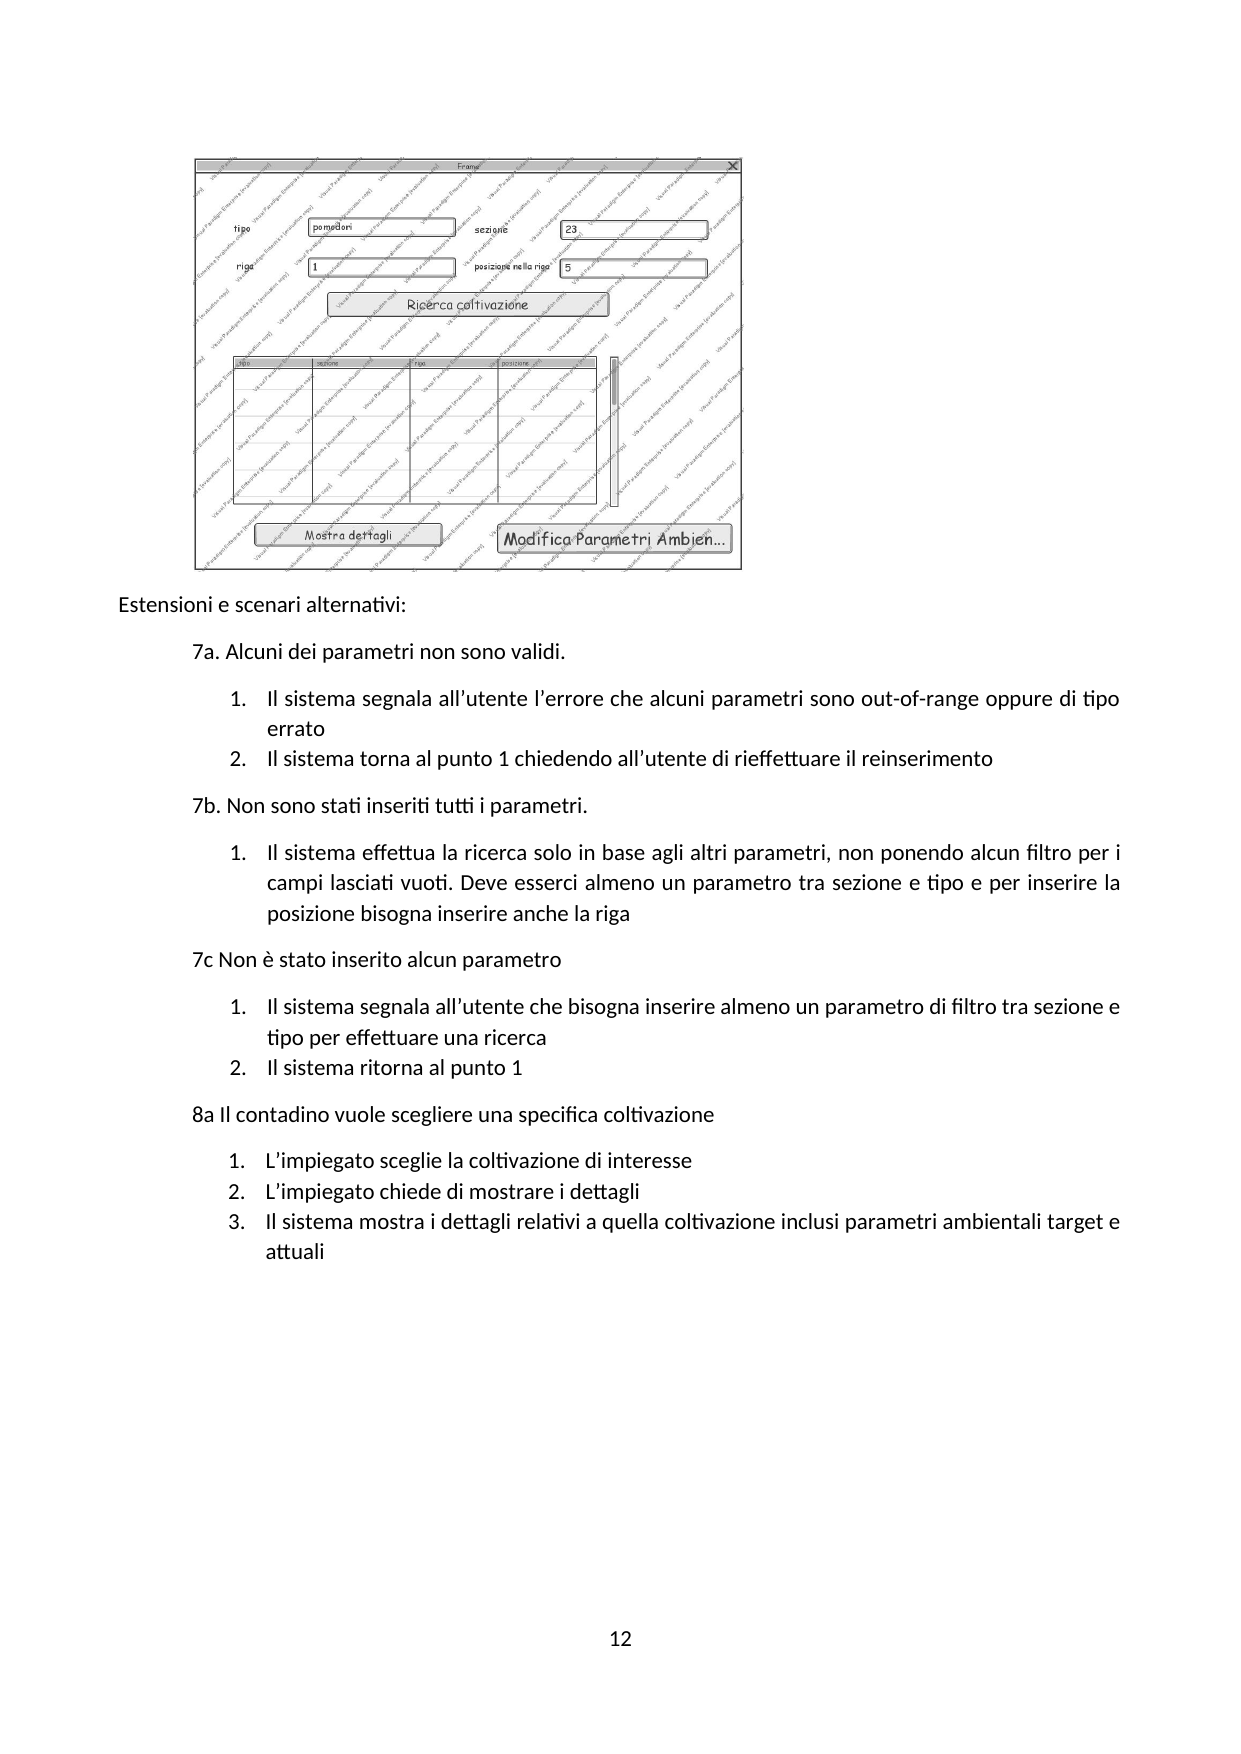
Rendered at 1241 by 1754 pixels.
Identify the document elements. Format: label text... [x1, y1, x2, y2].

list L’impiegato chiede di mostrare i dettagli [228, 1177, 1122, 1205]
list Il sistema effettua la ricerca solo in base agli altri parametri, non ponendo alcun filtro per i campi lasciati vuoti. Deve esserci almeno un parametro tra sezione e tipo e per inserire la posizione bisogna inserire anche la riga [229, 838, 1122, 927]
list L’impiegato sceglie la coltivazione di interesse [228, 1147, 1122, 1174]
text 8a Il contadino vuole scegliere una specifica coltivazione [192, 1100, 1122, 1128]
list Il sistema segnala all’utente l’errore che alcuni parametri sono out-of-range oppure di tipo errato [229, 684, 1122, 742]
text 7c Non è stato inserito alcun parametro [192, 946, 1122, 973]
text 7b. Non sono stati inseriti tutti i parametri. [192, 791, 1122, 819]
text 7a. Alcuni dei parametri non sono validi. [192, 637, 1122, 665]
list Il sistema ritorna al punto 1 [229, 1053, 1122, 1081]
list Il sistema torna al punto 1 chiedendo all’utente di rieffettuare il reinserimento [229, 744, 1122, 772]
picture [193, 157, 744, 572]
list Il sistema mostra i dettagli relativi a quella coltivazione inclusi parametri ambientali target e attuali [228, 1207, 1122, 1265]
list Il sistema segnala all’utente che bisogna inserire almeno un parametro di filtro tra sezione e tipo per effettuare una ricerca [229, 992, 1122, 1051]
text Estensioni e scenari alternativi: [118, 590, 1122, 618]
